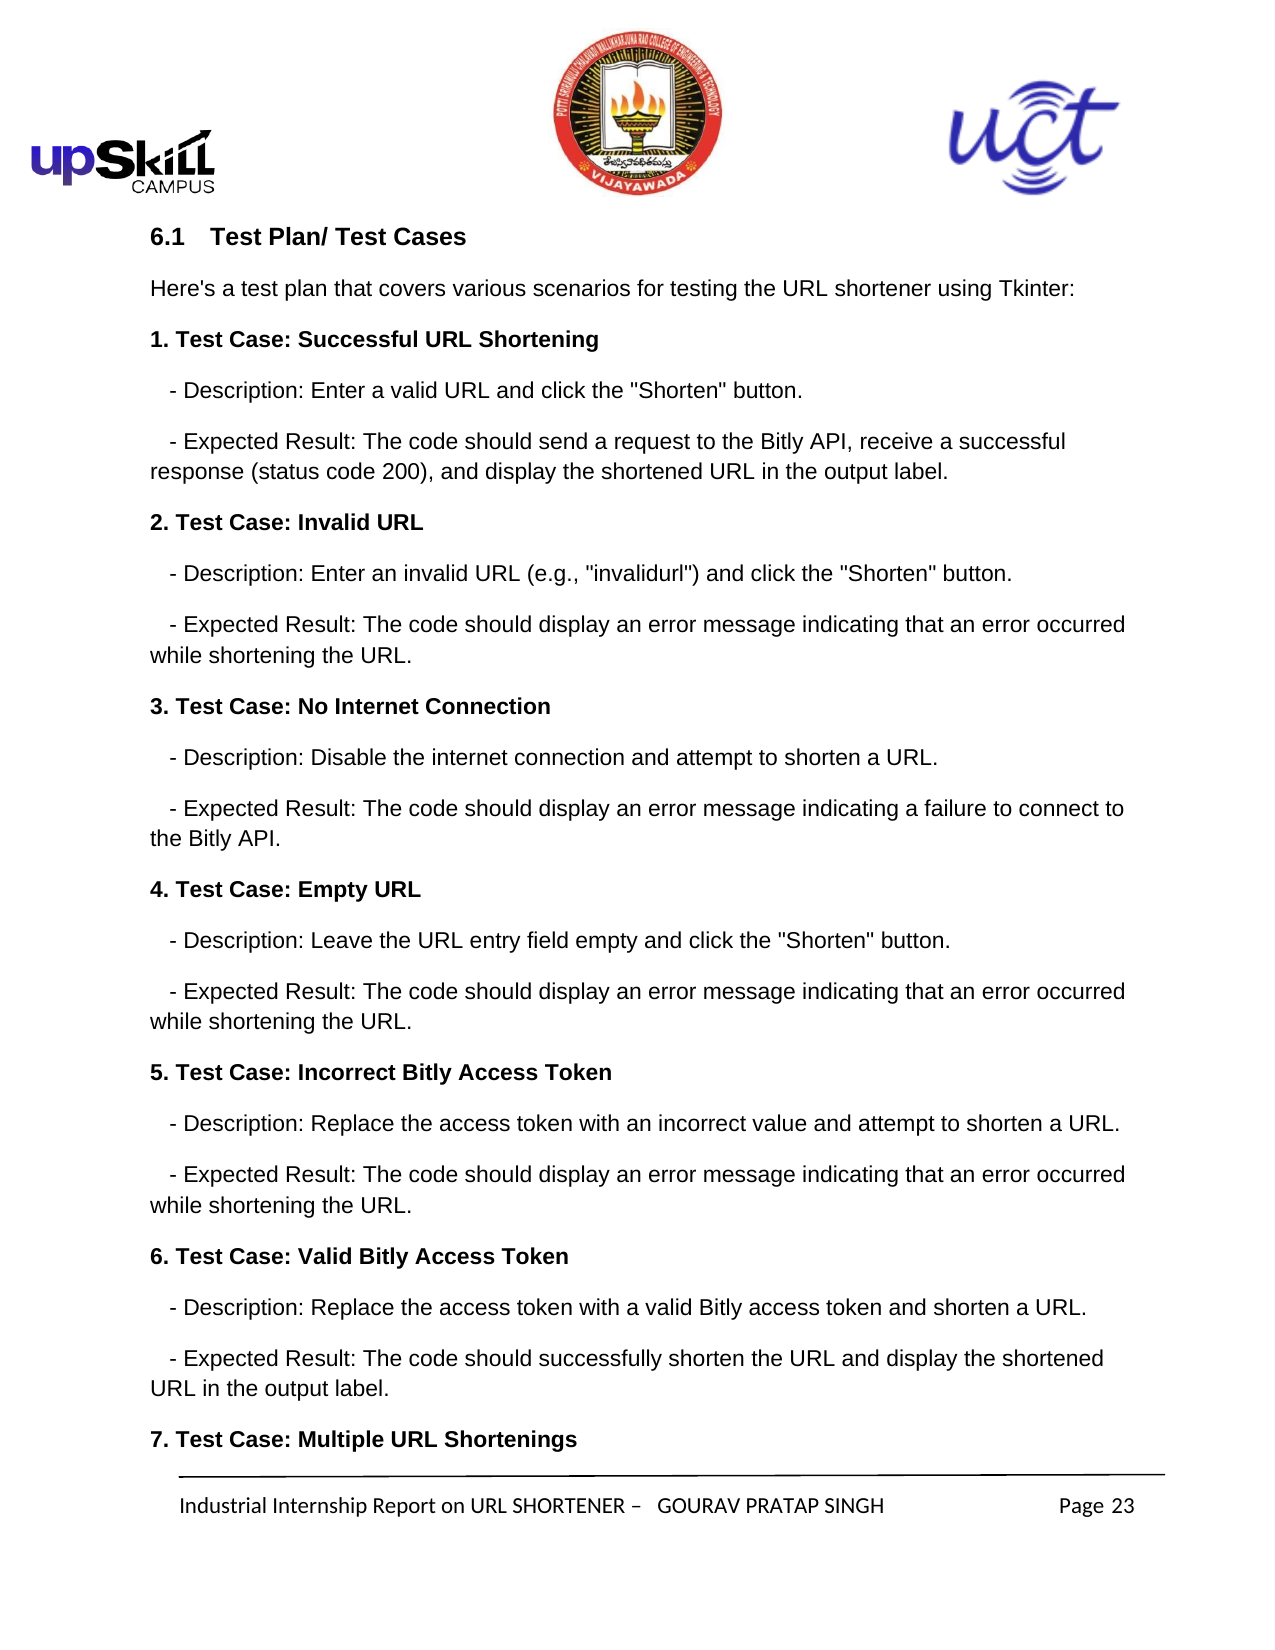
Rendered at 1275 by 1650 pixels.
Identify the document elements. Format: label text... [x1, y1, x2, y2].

text - Expected Result: The code should successfully shorten the URL and display the shortened URL in the output label. [150, 1345, 1134, 1401]
text - Description: Disable the internet connection and attempt to shorten a URL. [150, 744, 1134, 770]
text 1. Test Case: Successful URL Shortening [150, 326, 1134, 352]
text - Expected Result: The code should display an error message indicating that an error occurred while shortening the URL. [150, 1161, 1134, 1218]
text - Expected Result: The code should send a request to the Bitly API, receive a successful response (status code 200), and display the shortened URL in the output label. [150, 428, 1134, 484]
text 7. Test Case: Multiple URL Shortenings [150, 1426, 1134, 1452]
text 5. Test Case: Incorrect Bitly Access Token [150, 1059, 1134, 1086]
picture [946, 71, 1125, 197]
text 3. Test Case: No Internet Connection [150, 693, 1134, 719]
text - Description: Enter an invalid URL (e.g., "invalidurl") and click the "Shorten" button. [150, 560, 1134, 587]
text - Description: Replace the access token with an incorrect value and attempt to shorten a URL. [150, 1110, 1134, 1137]
subtitle Test Plan/ Test Cases [150, 225, 1134, 250]
text 6. Test Case: Valid Bitly Access Token [150, 1243, 1134, 1269]
text 2. Test Case: Invalid URL [150, 509, 1134, 536]
text - Expected Result: The code should display an error message indicating that an error occurred while shortening the URL. [150, 978, 1134, 1034]
picture [0, 117, 246, 197]
text - Description: Replace the access token with a valid Bitly access token and shorten a URL. [150, 1294, 1134, 1320]
text 4. Test Case: Empty URL [150, 876, 1134, 902]
text - Expected Result: The code should display an error message indicating a failure to connect to the Bitly API. [150, 795, 1134, 851]
text Here's a test plan that covers various scenarios for testing the URL shortener using Tkinter: [150, 275, 1134, 301]
text - Description: Enter a valid URL and click the "Shorten" button. [150, 377, 1134, 403]
text - Expected Result: The code should display an error message indicating that an error occurred while shortening the URL. [150, 611, 1134, 668]
text - Description: Leave the URL entry field empty and click the "Shorten" button. [150, 927, 1134, 953]
picture [549, 28, 726, 197]
